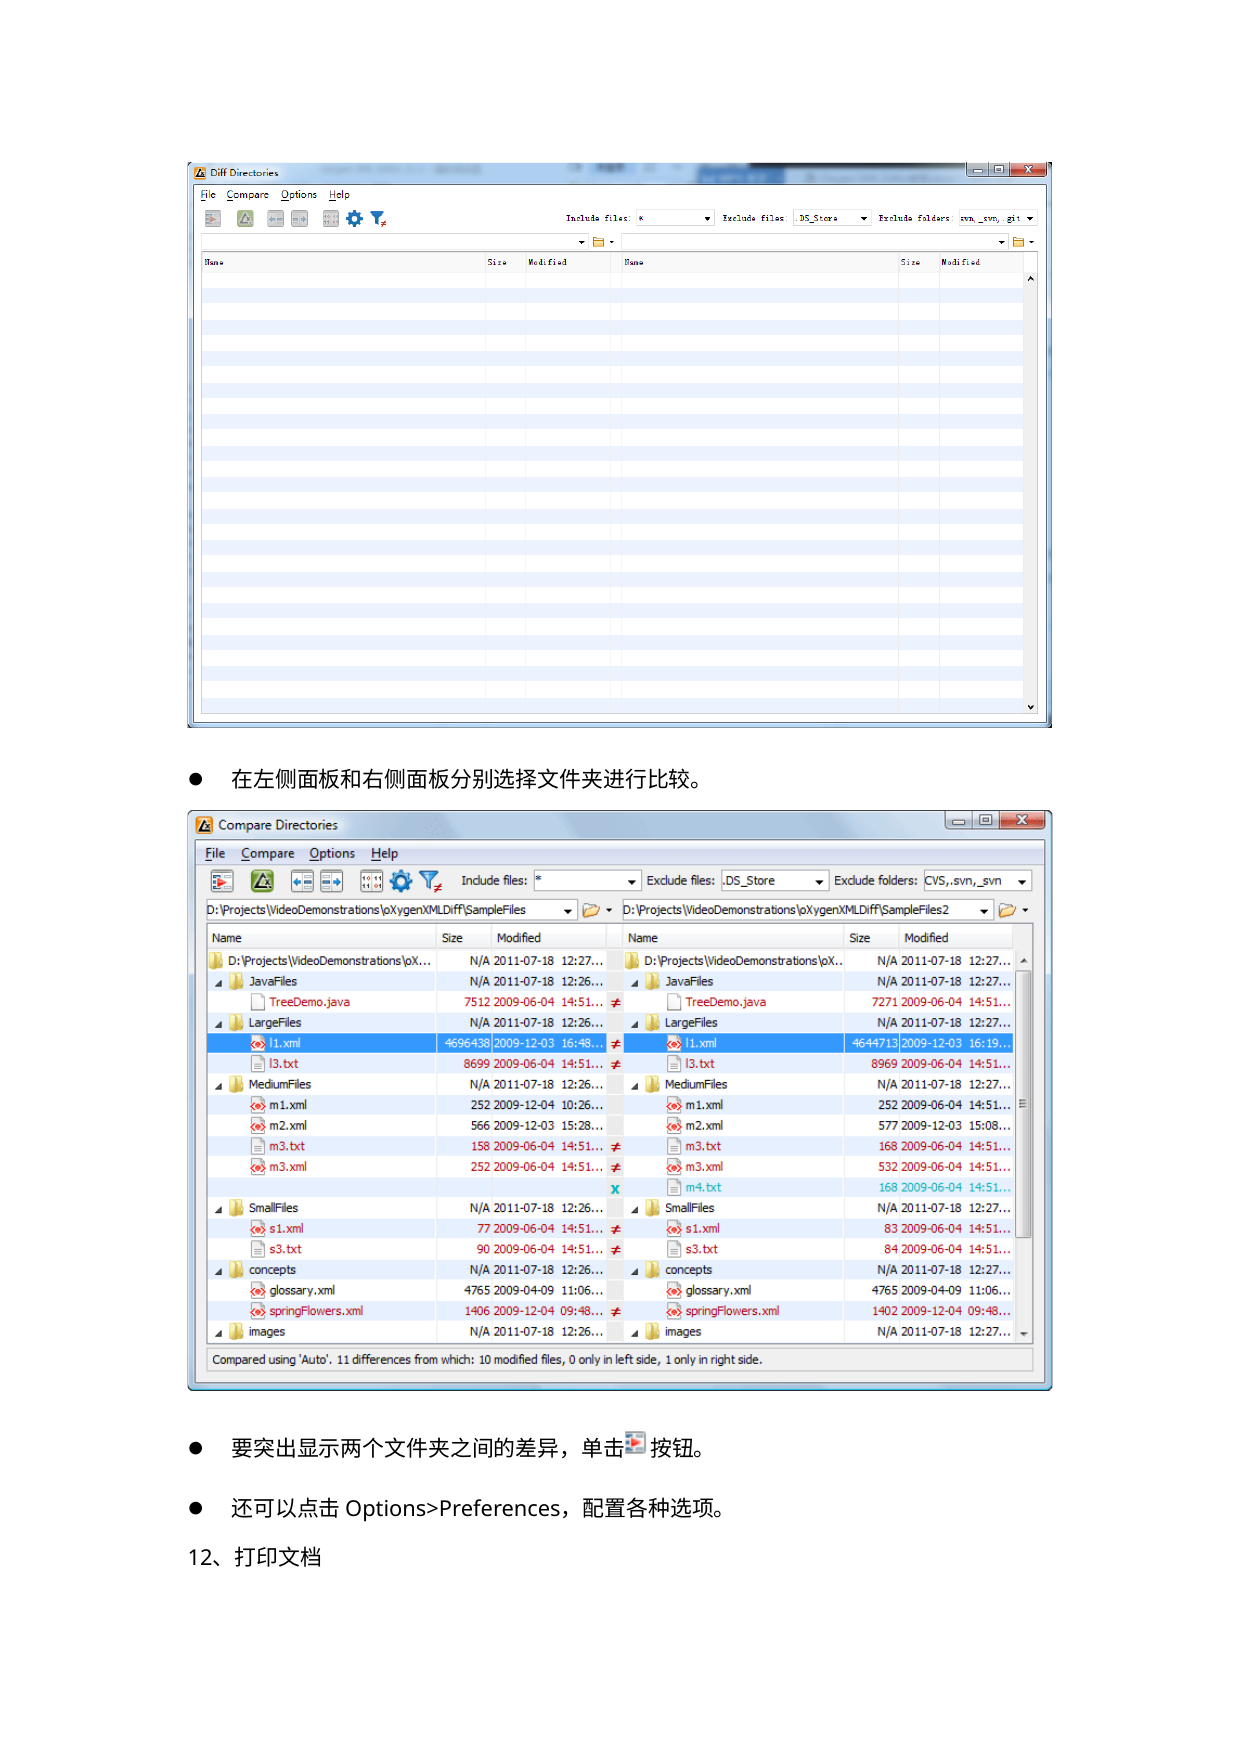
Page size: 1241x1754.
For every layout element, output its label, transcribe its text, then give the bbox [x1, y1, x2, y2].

list 要突出显示两个文件夹之间的差异，单击按钮。 [187, 1410, 1053, 1475]
picture [187, 162, 1052, 728]
text 12、打印文档 [187, 1539, 1053, 1572]
list 在左侧面板和右侧面板分别选择文件夹进行比较。 [187, 762, 1053, 794]
picture [625, 1422, 650, 1457]
list 还可以点击Options>Preferences，配置各种选项。 [187, 1491, 1053, 1523]
picture [187, 810, 1053, 1391]
